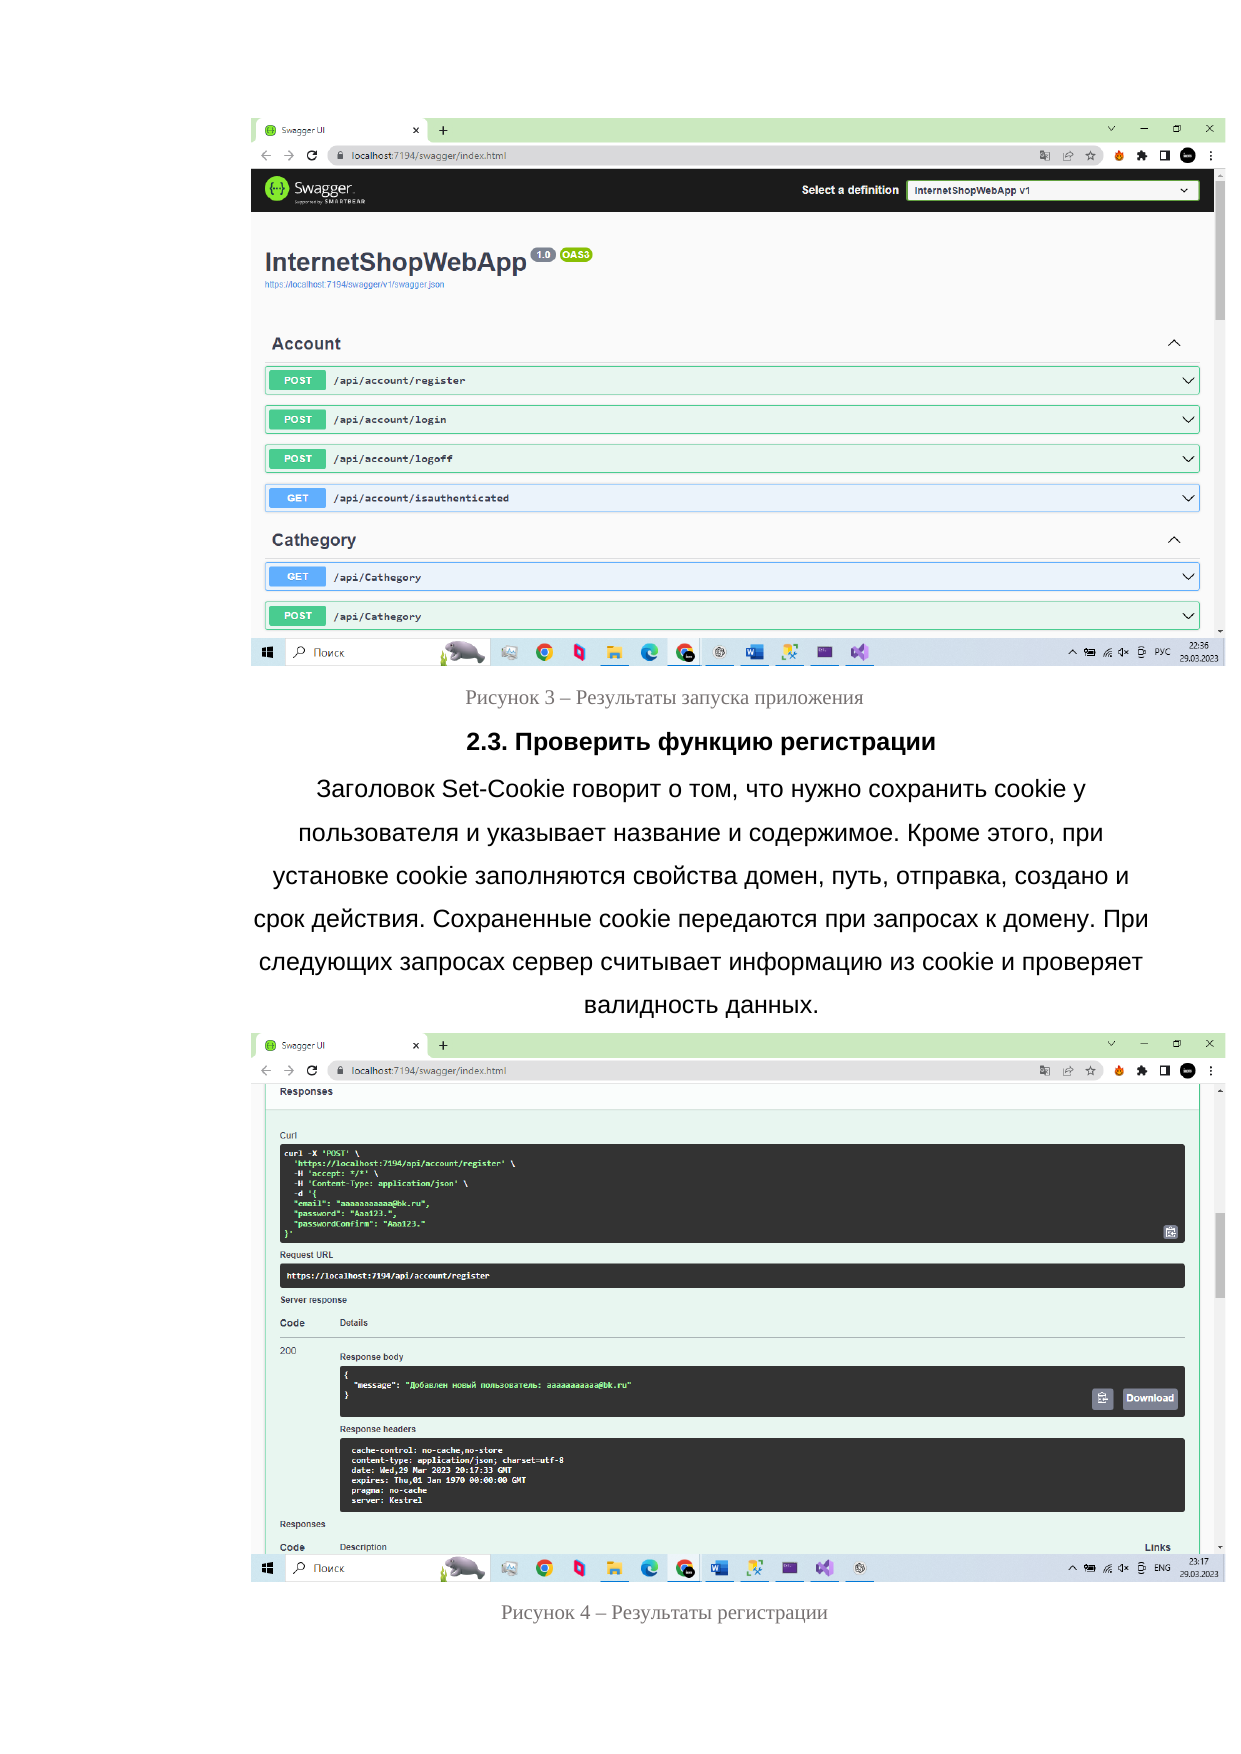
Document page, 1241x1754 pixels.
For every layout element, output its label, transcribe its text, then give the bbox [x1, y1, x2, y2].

text 2.3. Проверить функцию регистрации [251, 727, 1152, 756]
text Заголовок Set-Cookie говорит о том, что нужно сохранить cookie у пользователя и указывает название и содержимое. Кроме этого, при установке cookie заполняются свойства домен, путь, отправка, создано и срок действия. Сохраненные cookie передаются при запросах к домену. При следующих запросах сервер считывает информацию из cookie и проверяет валидность данных. [251, 774, 1152, 1033]
picture [251, 1033, 1226, 1582]
text Рисунок 3 – Результаты запуска приложения [177, 684, 1152, 709]
picture [251, 118, 1226, 666]
text Рисунок 4 – Результаты регистрации [177, 1600, 1152, 1624]
